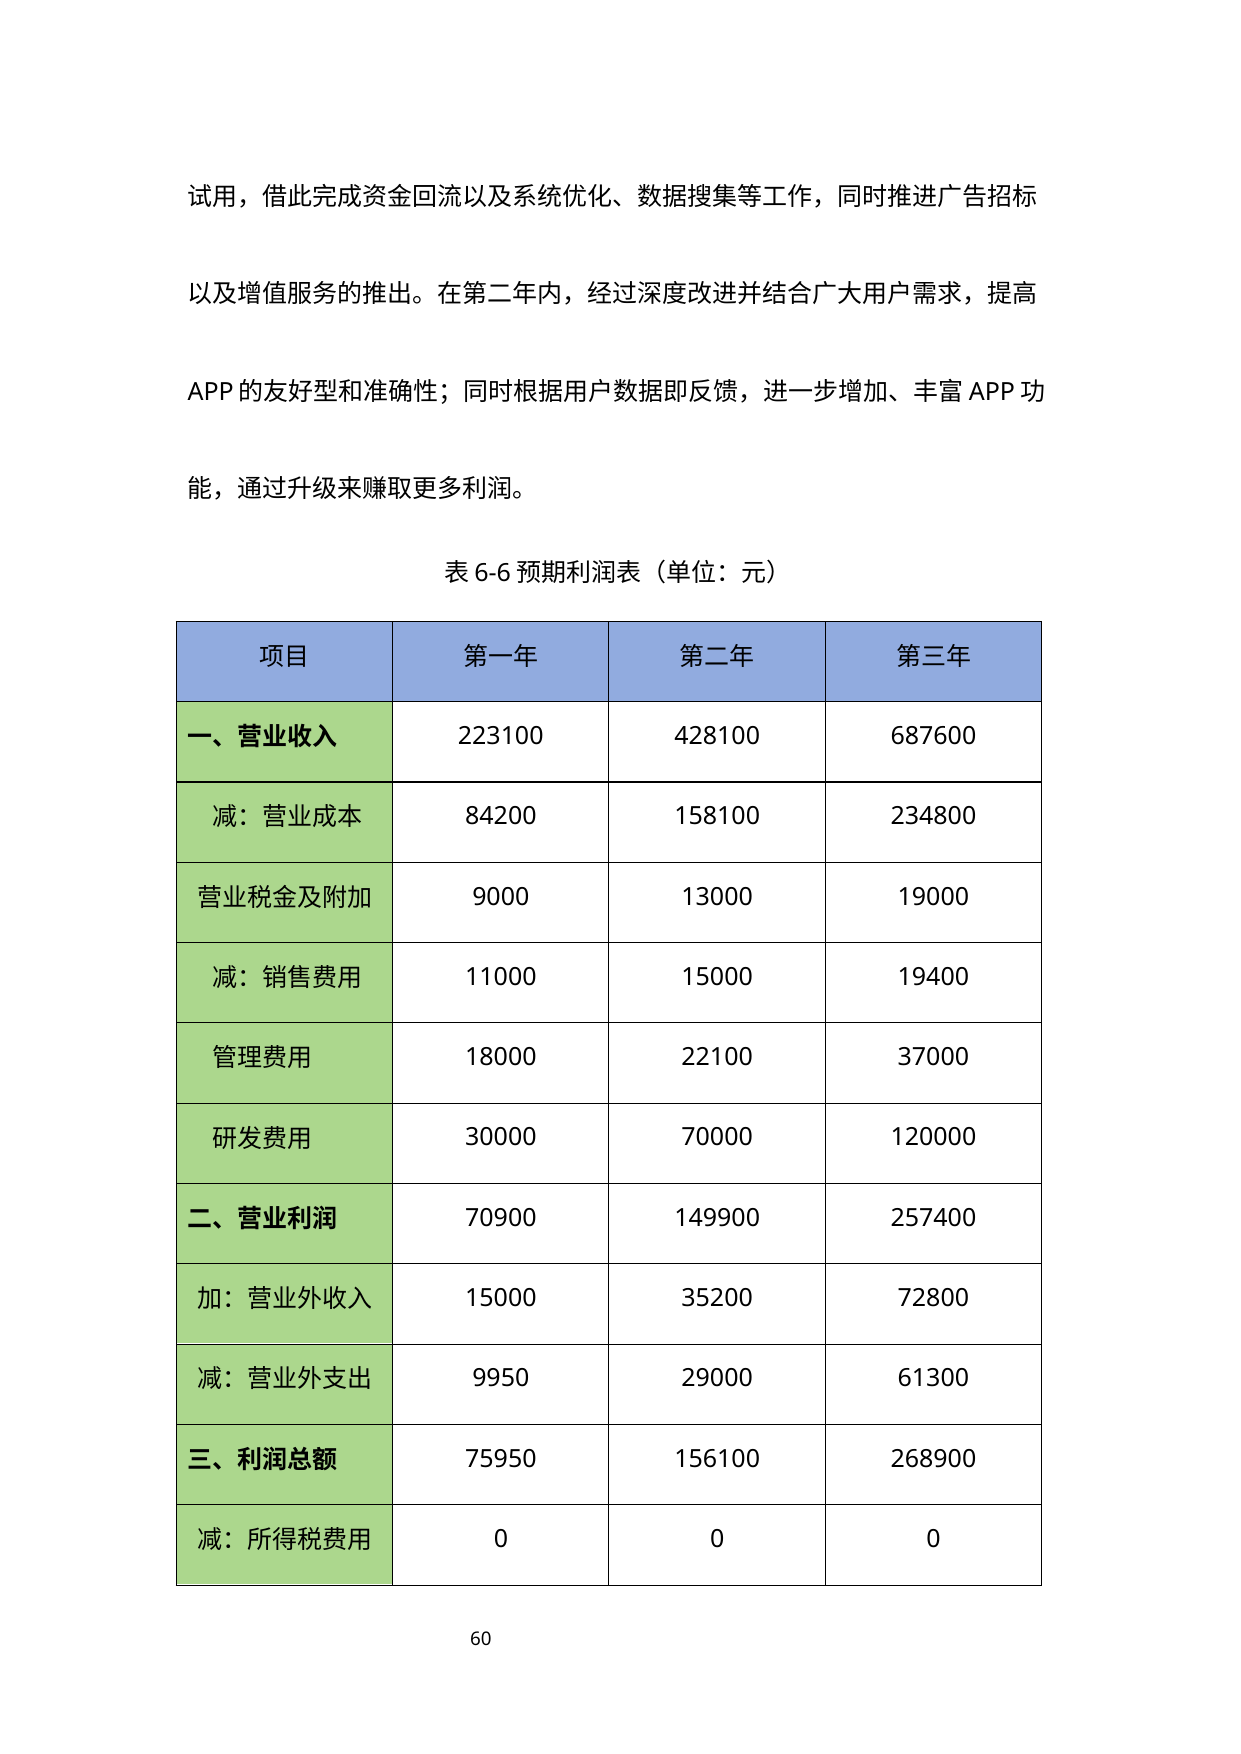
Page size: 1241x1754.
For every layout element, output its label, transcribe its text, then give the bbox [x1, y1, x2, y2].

table_cell 19000 [826, 863, 1041, 942]
table_cell 减：所得税费用 [177, 1505, 392, 1584]
table_cell 149900 [609, 1184, 825, 1263]
table_cell 29000 [609, 1345, 825, 1424]
table_cell 0 [826, 1505, 1041, 1584]
table_cell 一、营业收入 [177, 702, 392, 781]
table_cell 0 [609, 1505, 825, 1584]
table_cell 减：营业外支出 [177, 1345, 392, 1424]
table_cell 268900 [826, 1425, 1041, 1504]
table_cell 72800 [826, 1264, 1041, 1343]
table_header 第三年 [826, 622, 1041, 701]
table_cell 营业税金及附加 [177, 863, 392, 942]
table_cell 30000 [393, 1104, 608, 1183]
table_cell 156100 [609, 1425, 825, 1504]
table_cell 37000 [826, 1023, 1041, 1103]
table_cell 35200 [609, 1264, 825, 1343]
table_cell 研发费用 [177, 1104, 392, 1183]
table_cell 减：销售费用 [177, 943, 392, 1022]
table_cell 120000 [826, 1104, 1041, 1183]
table_cell 9000 [393, 863, 608, 942]
table_cell 0 [393, 1505, 608, 1584]
table_cell 22100 [609, 1023, 825, 1103]
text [187, 162, 1047, 519]
table_cell 61300 [826, 1345, 1041, 1424]
table_cell 管理费用 [177, 1023, 392, 1103]
table_cell 18000 [393, 1023, 608, 1103]
table_cell 加：营业外收入 [177, 1264, 392, 1343]
table_header 第一年 [393, 622, 608, 701]
table_cell 70900 [393, 1184, 608, 1263]
table_cell 二、营业利润 [177, 1184, 392, 1263]
table_header 项目 [177, 622, 392, 701]
table_cell 9950 [393, 1345, 608, 1424]
table_cell 75950 [393, 1425, 608, 1504]
table_cell 11000 [393, 943, 608, 1022]
table_cell 19400 [826, 943, 1041, 1022]
table_cell 158100 [609, 783, 825, 862]
table_cell 428100 [609, 702, 825, 781]
table_cell 三、利润总额 [177, 1425, 392, 1504]
table_cell 13000 [609, 863, 825, 942]
table_cell 70000 [609, 1104, 825, 1183]
table_cell 15000 [609, 943, 825, 1022]
table_cell 减：营业成本 [177, 783, 392, 862]
table_header 第二年 [609, 622, 825, 701]
text 表6-6预期利润表（单位：元） [187, 538, 1047, 603]
table_cell 15000 [393, 1264, 608, 1343]
table_cell 257400 [826, 1184, 1041, 1263]
table_cell 234800 [826, 783, 1041, 862]
table_cell 84200 [393, 783, 608, 862]
table_cell 223100 [393, 702, 608, 781]
table_cell 687600 [826, 702, 1041, 781]
